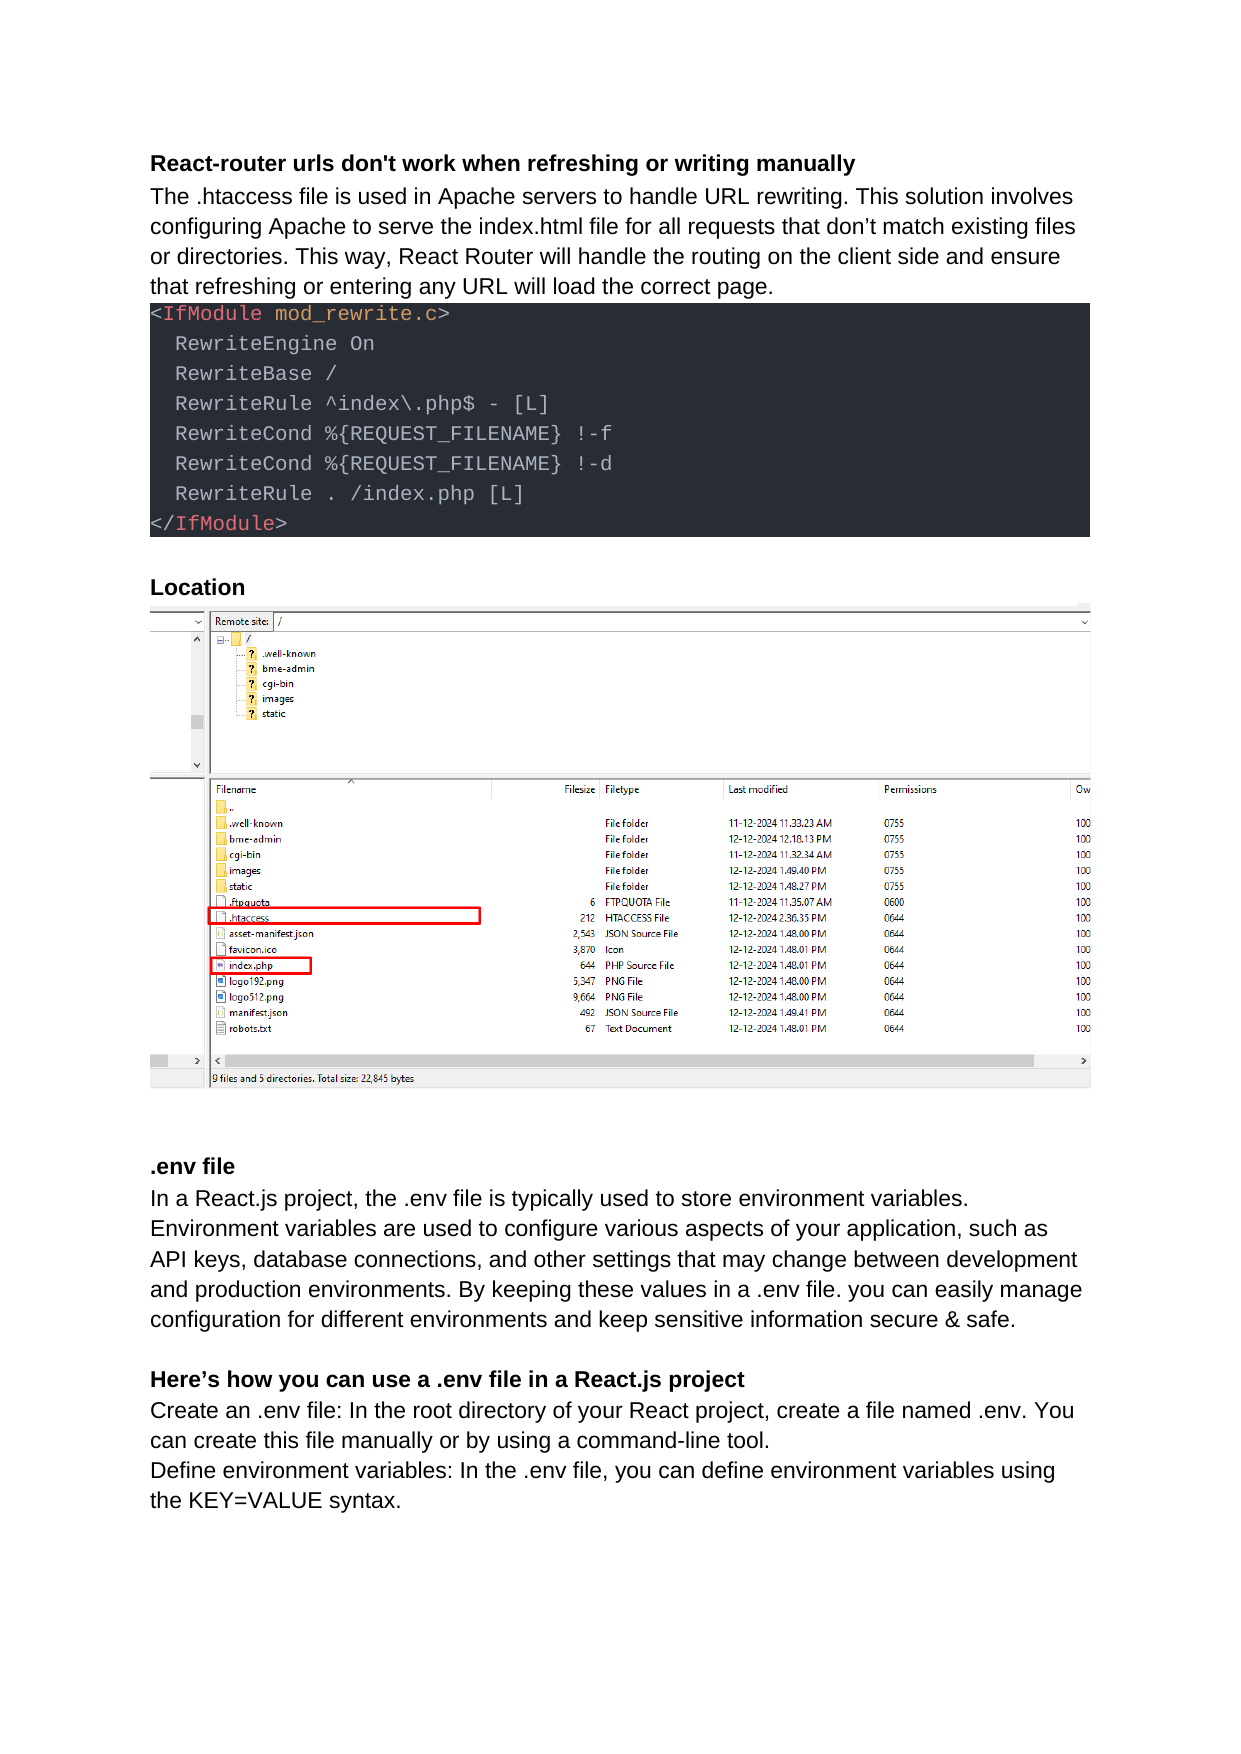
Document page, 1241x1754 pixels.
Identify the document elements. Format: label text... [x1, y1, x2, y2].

text In a React.js project, the .env file is typically used to store environment variables. Environment variables are used to configure various aspects of your application, such as API keys, database connections, and other settings that may change between development and production environments. By keeping these values in a .env file. you can easily manage configuration for different environments and keep sensitive information secure & safe. [150, 1185, 1090, 1332]
text Define environment variables: In the .env file, you can define environment variables using the KEY=VALUE syntax. [150, 1457, 1090, 1514]
text Here’s how you can use a .env file in a React.js project [150, 1366, 1090, 1393]
text RewriteRule . /index.php [L] [150, 483, 1090, 507]
text <IfModule mod_rewrite.c> [150, 303, 1090, 327]
title React-router urls don't work when refreshing or writing manually [150, 150, 1090, 176]
text RewriteCond %{REQUEST_FILENAME} !-f [150, 423, 1090, 447]
text RewriteEngine On [150, 333, 1090, 357]
text </IfModule> [150, 513, 1090, 537]
text Create an .env file: In the root directory of your React project, create a file named .env. You can create this file manually or by using a command-line tool. [150, 1397, 1090, 1453]
picture [150, 603, 1091, 1089]
text RewriteRule ^index\.php$ - [L] [150, 393, 1090, 417]
text The .htaccess file is used in Apache servers to handle URL rewriting. This solution involves configuring Apache to serve the index.html file for all requests that don’t match existing files or directories. This way, React Router will handle the routing on the client side and ensure that refreshing or entering any URL will load the correct page. [150, 183, 1090, 299]
text Location [150, 543, 1090, 600]
text RewriteCond %{REQUEST_FILENAME} !-d [150, 453, 1090, 477]
title .env file [150, 1153, 1090, 1179]
text RewriteBase / [150, 363, 1090, 387]
